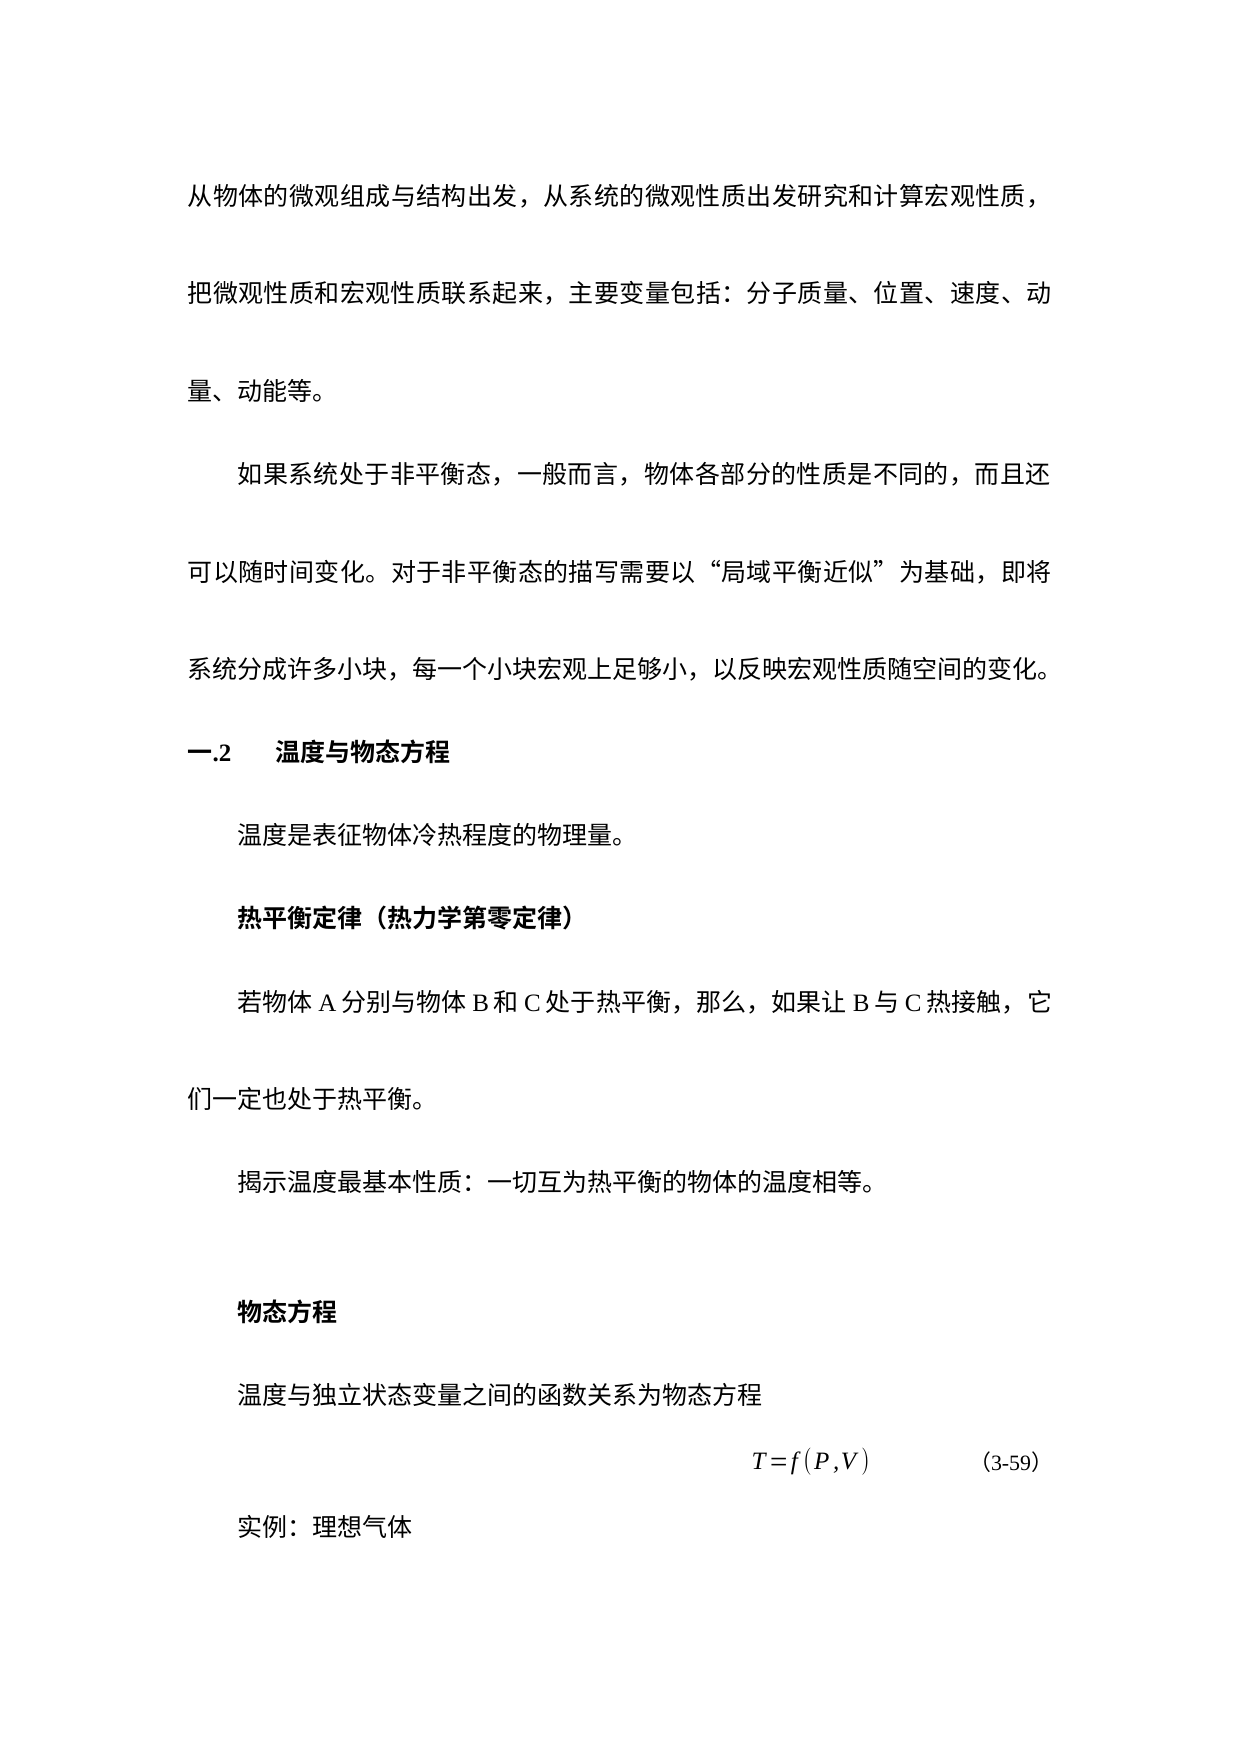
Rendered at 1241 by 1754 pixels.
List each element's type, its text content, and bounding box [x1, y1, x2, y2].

text 温度与独立状态变量之间的函数关系为物态方程 [187, 1361, 1053, 1426]
text 如果系统处于非平衡态，一般而言，物体各部分的性质是不同的，而且还可以随时间变化。对于非平衡态的描写需要以“局域平衡近似”为基础，即将系统分成许多小块，每一个小块宏观上足够小，以反映宏观性质随空间的变化。 [187, 440, 1053, 700]
text 热平衡定律（热力学第零定律） [187, 884, 1053, 949]
text 温度是表征物体冷热程度的物理量。 [187, 801, 1053, 866]
text 实例：理想气体 [187, 1493, 1053, 1558]
text 物态方程 [187, 1278, 1053, 1343]
text （3-59） [187, 1444, 1053, 1477]
text 揭示温度最基本性质：一切互为热平衡的物体的温度相等。 [187, 1148, 1053, 1213]
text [187, 162, 1053, 422]
text 若物体A分别与物体B和C处于热平衡，那么，如果让B与C热接触，它们一定也处于热平衡。 [187, 968, 1053, 1130]
list 温度与物态方程 [187, 718, 1053, 783]
